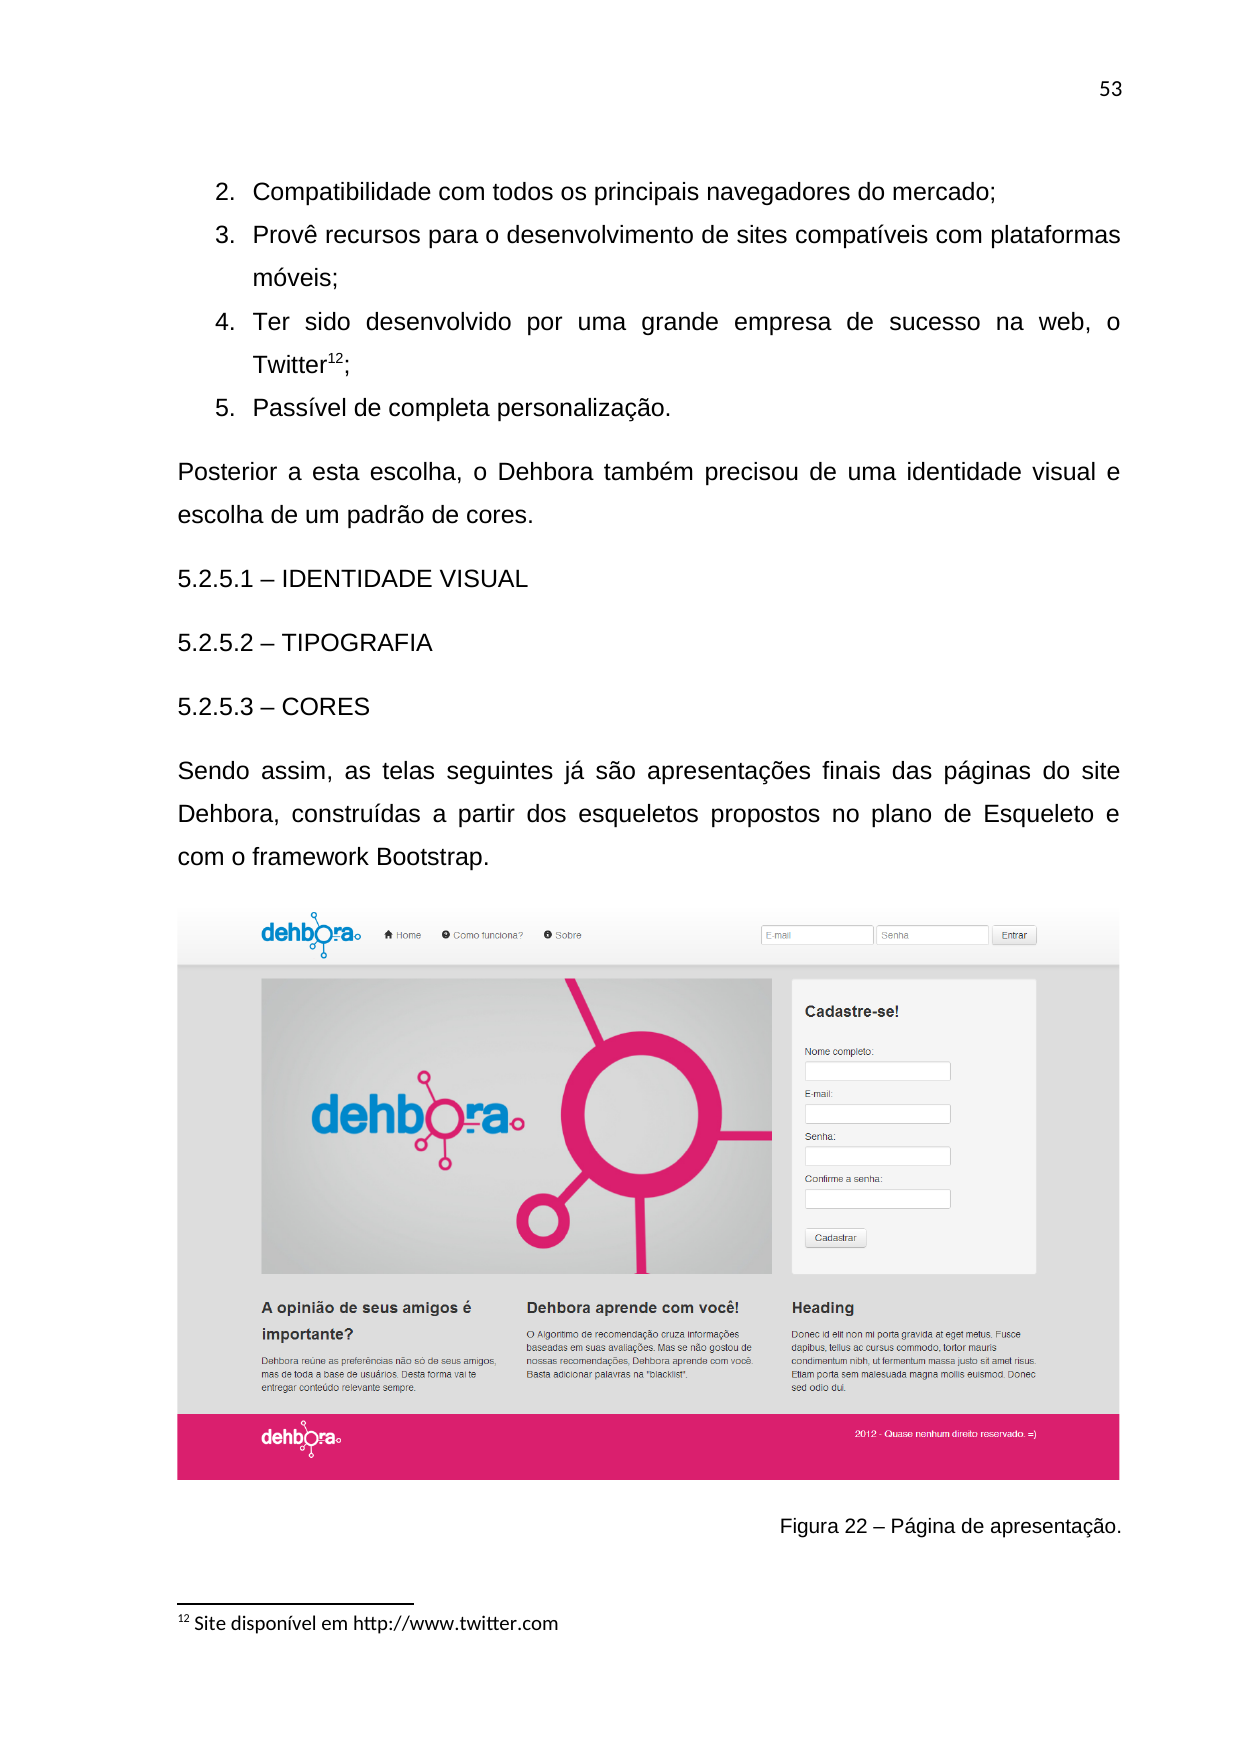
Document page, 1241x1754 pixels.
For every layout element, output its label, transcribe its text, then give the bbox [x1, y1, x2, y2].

list Ter sido desenvolvido por uma grande empresa de sucesso na web, o Twitter; [215, 307, 1122, 378]
picture [177, 906, 1120, 1480]
list Compatibilidade com todos os principais navegadores do mercado; [215, 177, 1122, 206]
text Figura 22 – Página de apresentação. [177, 1514, 1122, 1538]
list Provê recursos para o desenvolvimento de sites compatíveis com plataformas móveis; [215, 220, 1122, 292]
text 5.2.5.1 – IDENTIDADE VISUAL [177, 564, 1122, 593]
text 5.2.5.3 – CORES [177, 692, 1122, 721]
text 5.2.5.2 – TIPOGRAFIA [177, 628, 1122, 657]
list Passível de completa personalização. [215, 393, 1122, 422]
text Sendo assim, as telas seguintes já são apresentações finais das páginas do site Dehbora, construídas a partir dos esqueletos propostos no plano de Esqueleto e com o framework Bootstrap. [177, 756, 1122, 871]
text Posterior a esta escolha, o Dehbora também precisou de uma identidade visual e escolha de um padrão de cores. [177, 457, 1122, 529]
